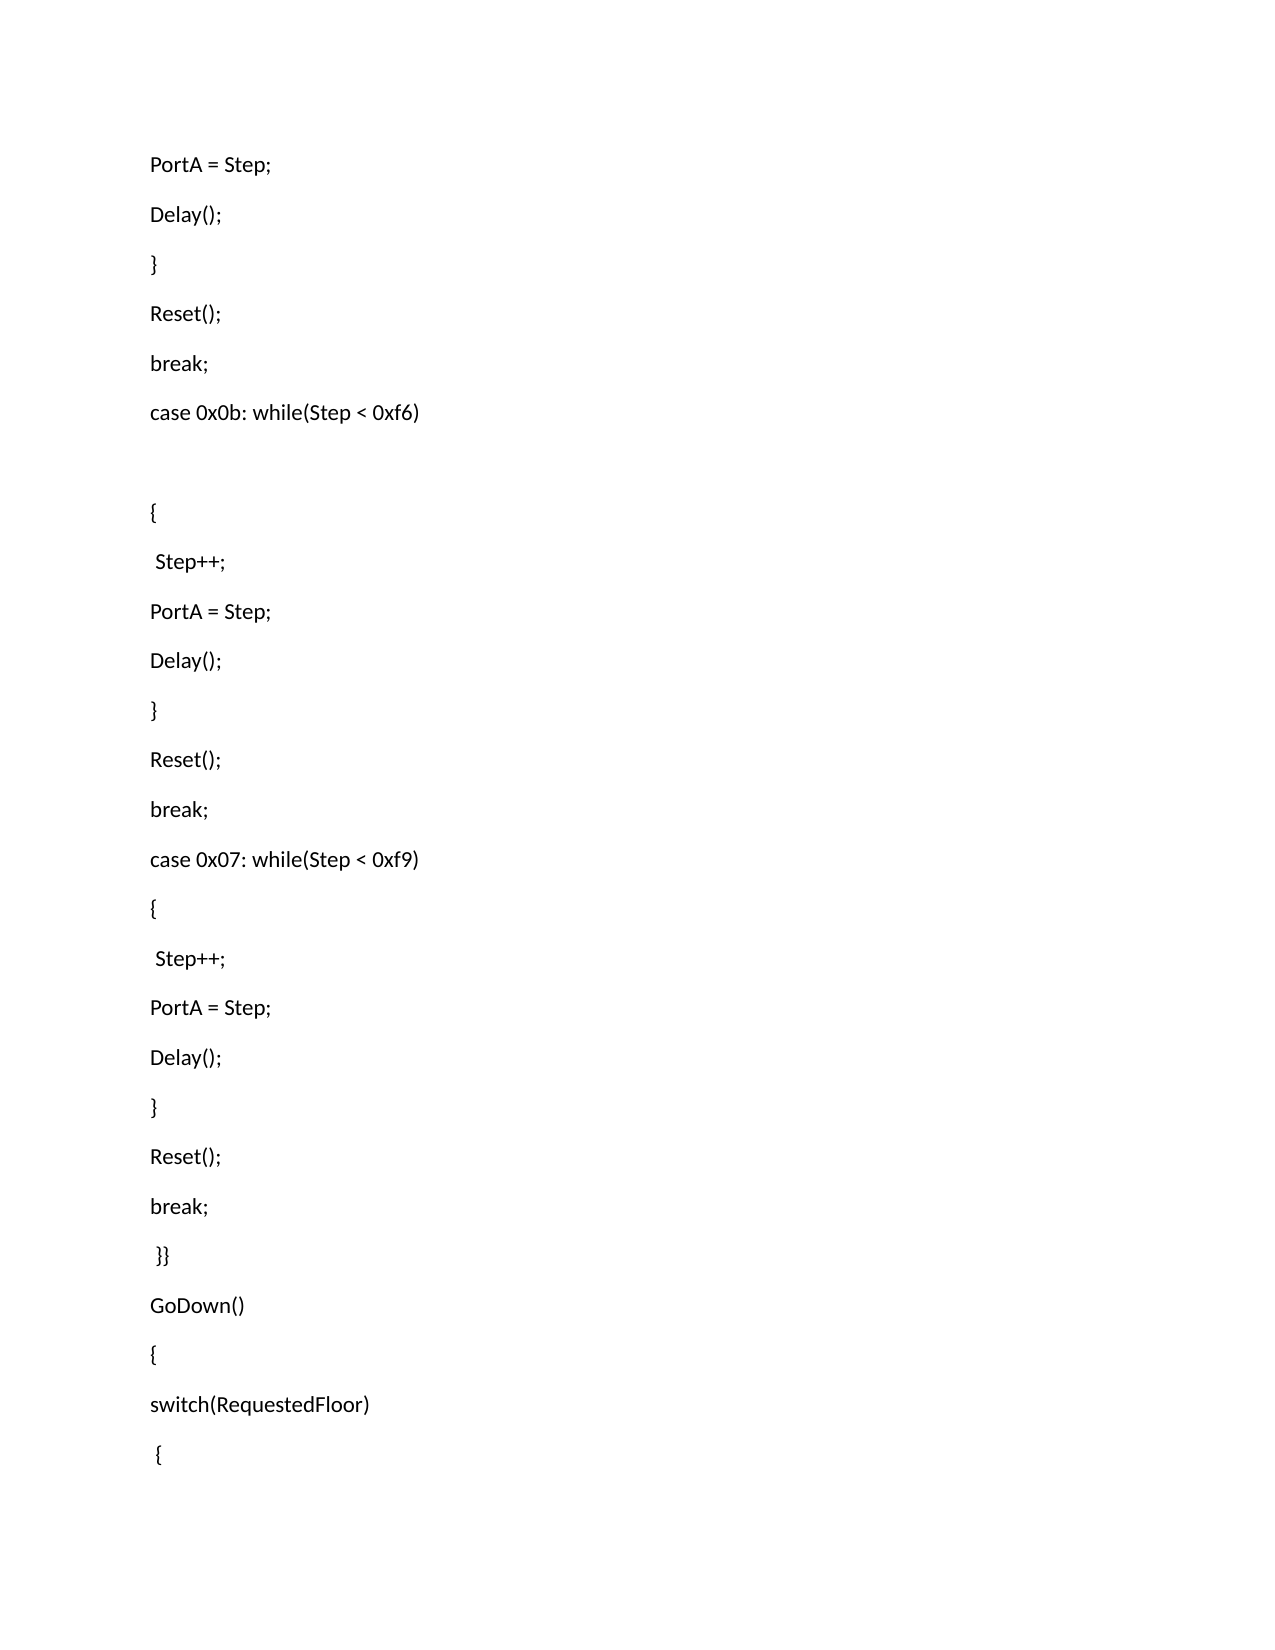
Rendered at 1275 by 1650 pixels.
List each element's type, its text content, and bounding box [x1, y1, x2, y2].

text Delay(); [150, 199, 1125, 228]
text { [150, 1439, 1125, 1468]
text }} [150, 1241, 1125, 1269]
text PortA = Step; [150, 596, 1125, 625]
text } [150, 1092, 1125, 1121]
text Step++; [150, 943, 1125, 972]
text GoDown() [150, 1290, 1125, 1319]
text Delay(); [150, 1042, 1125, 1071]
text PortA = Step; [150, 993, 1125, 1022]
text } [150, 249, 1125, 278]
text } [150, 695, 1125, 724]
text Reset(); [150, 299, 1125, 327]
text Reset(); [150, 1142, 1125, 1170]
text case 0x07: while(Step < 0xf9) [150, 844, 1125, 873]
text PortA = Step; [150, 150, 1125, 179]
text break; [150, 794, 1125, 823]
text Delay(); [150, 646, 1125, 674]
text break; [150, 348, 1125, 377]
text switch(RequestedFloor) [150, 1389, 1125, 1418]
text { [150, 1340, 1125, 1369]
text case 0x0b: while(Step < 0xf6) [150, 398, 1125, 427]
text { [150, 894, 1125, 922]
text Step++; [150, 547, 1125, 575]
text Reset(); [150, 745, 1125, 774]
text { [150, 497, 1125, 526]
text break; [150, 1191, 1125, 1220]
